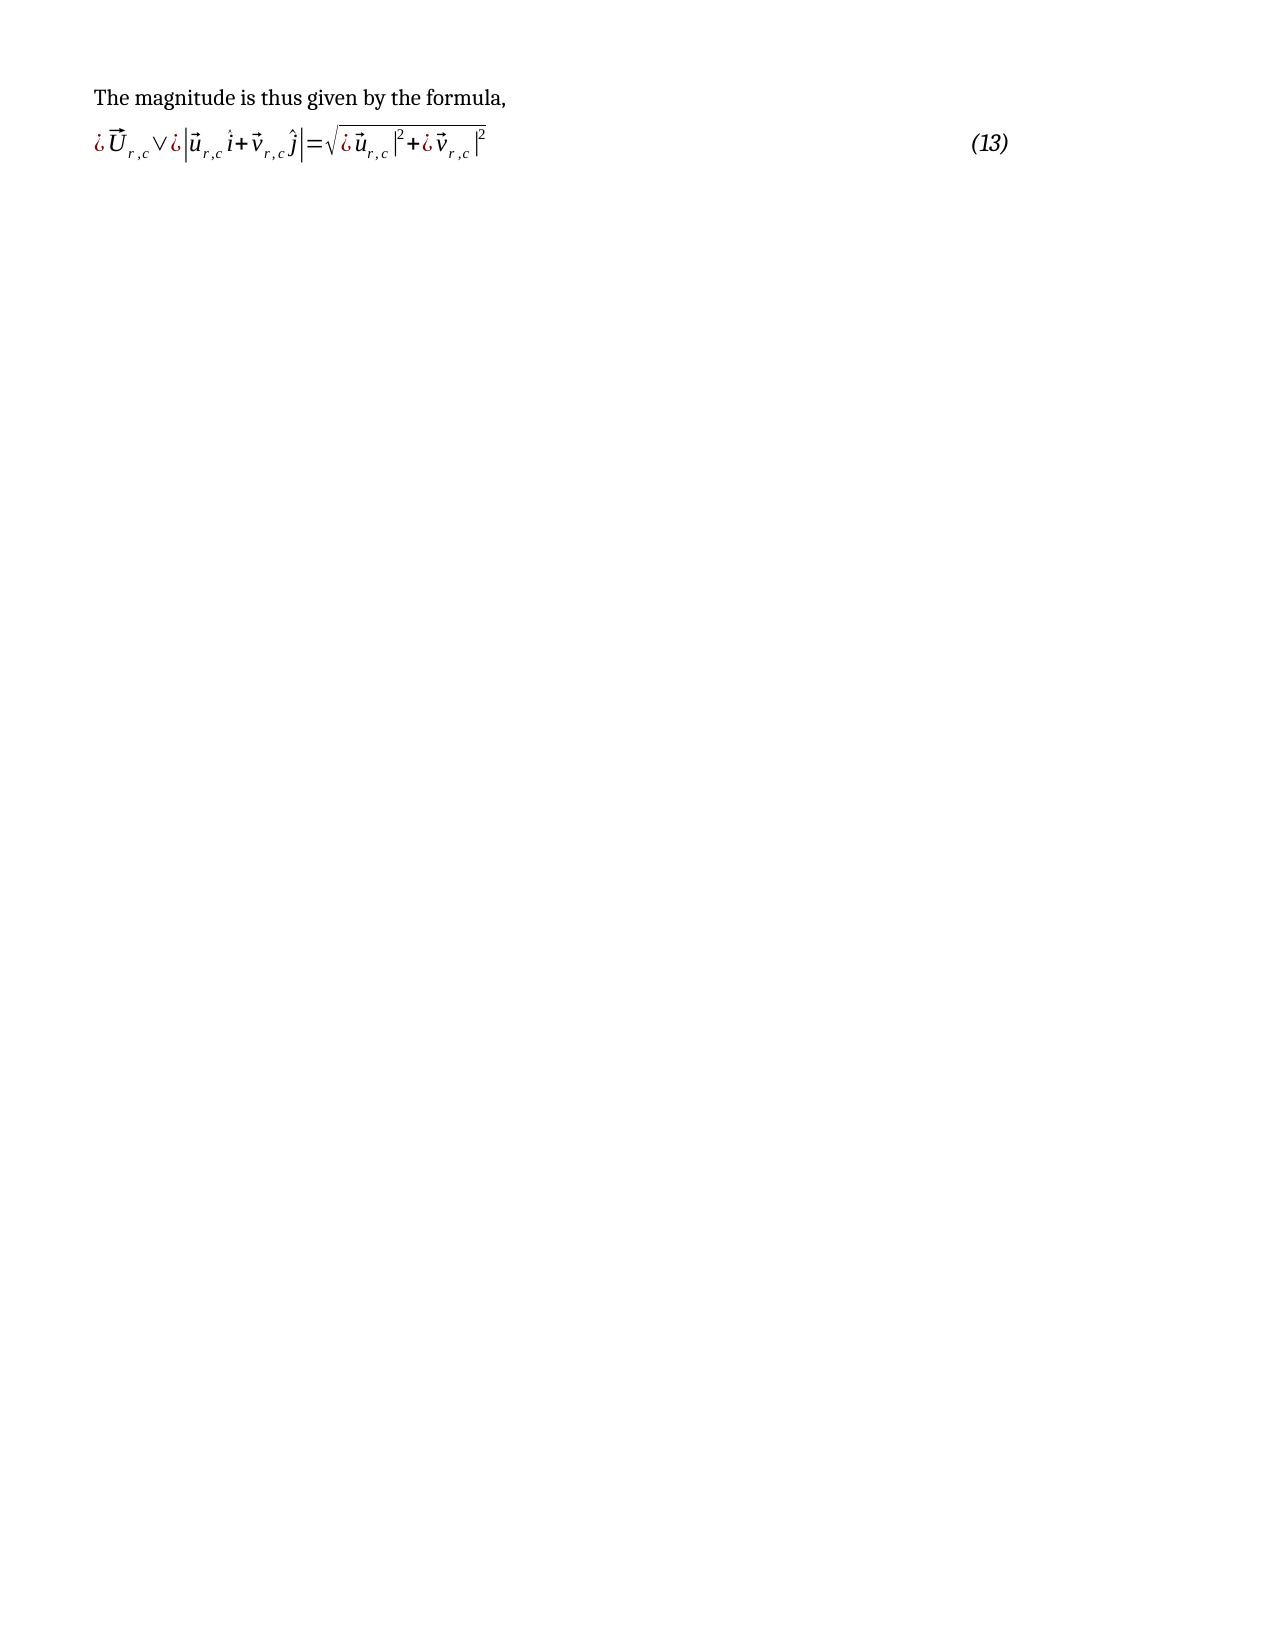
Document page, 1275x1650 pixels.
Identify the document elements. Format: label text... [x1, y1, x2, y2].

text (13) [94, 124, 1191, 163]
text The magnitude is thus given by the formula, [94, 84, 1191, 111]
